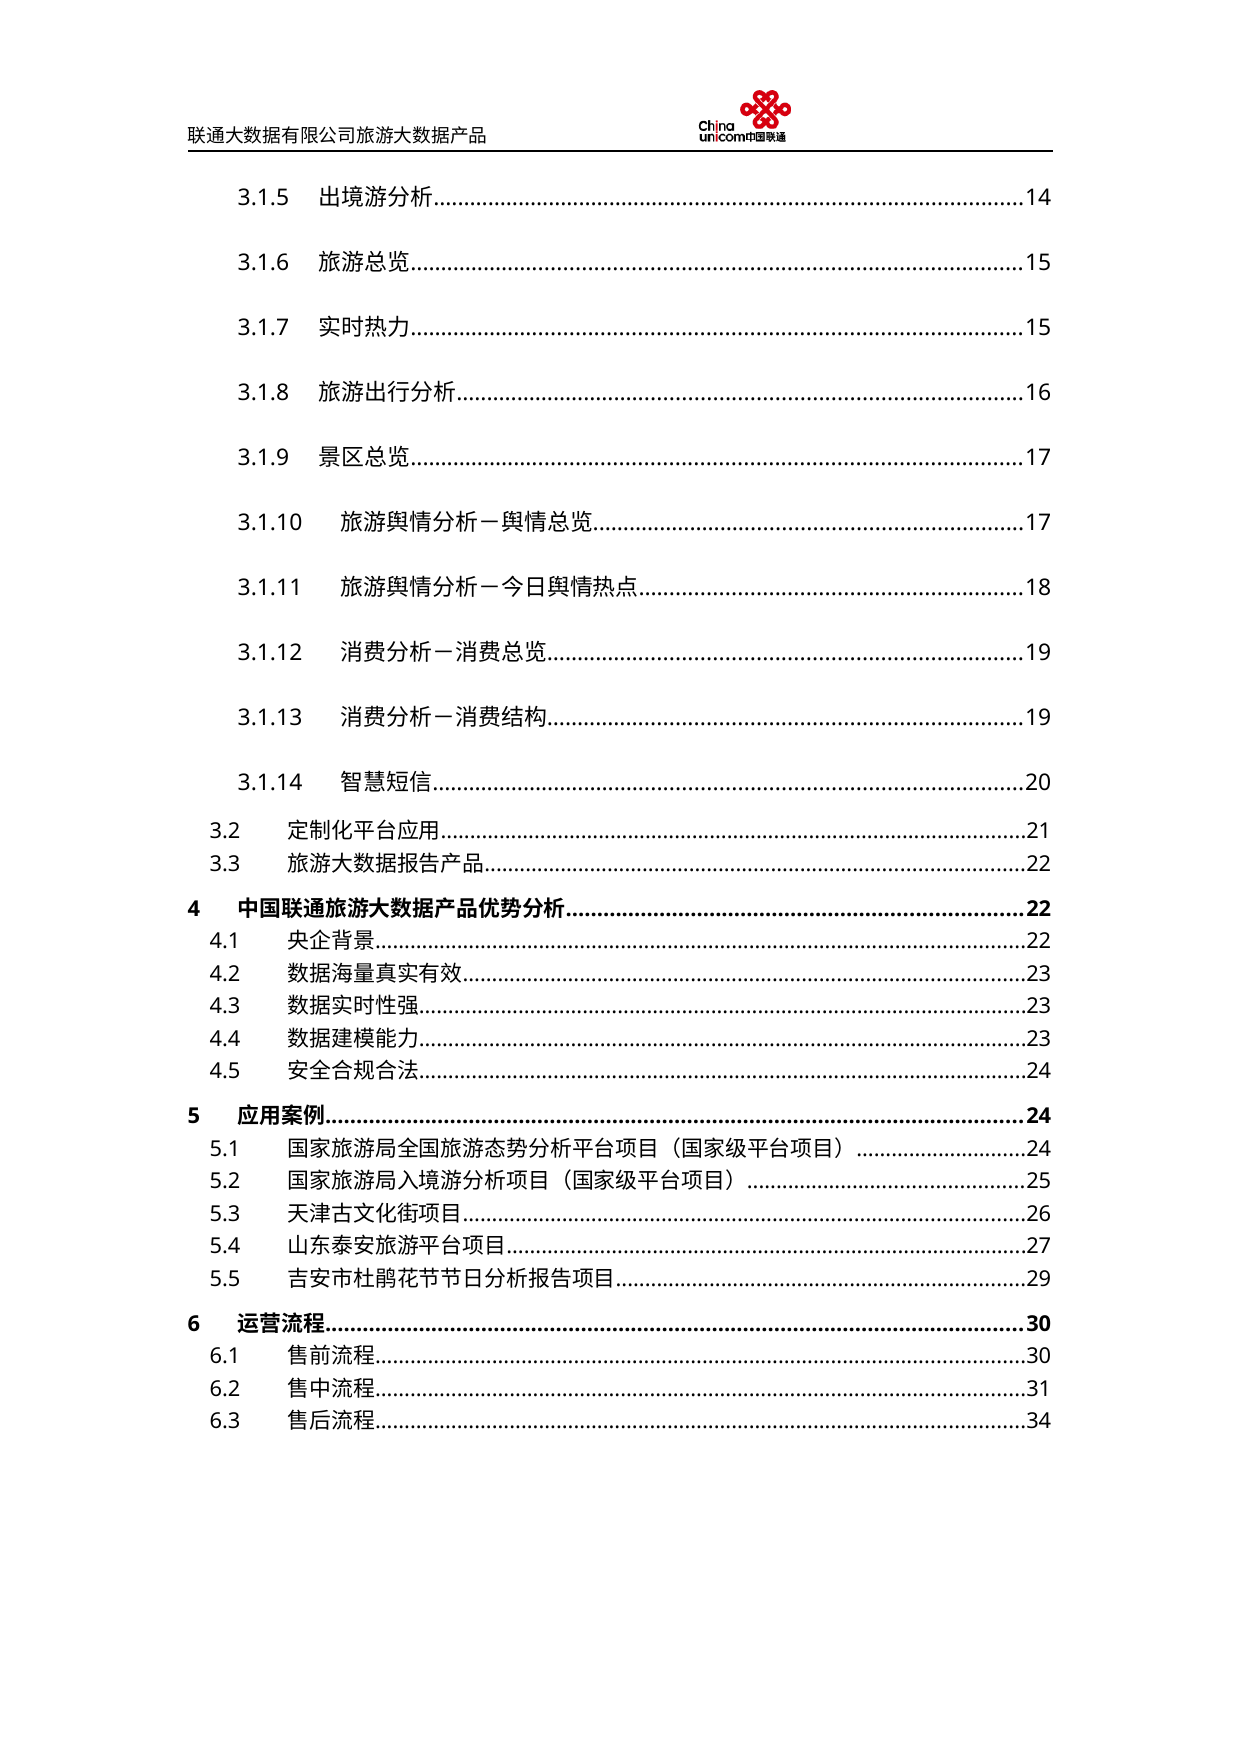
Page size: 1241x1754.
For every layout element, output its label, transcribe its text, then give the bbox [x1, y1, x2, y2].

text 6.1 售前流程 30 [209, 1338, 1053, 1370]
text 3.1.12 消费分析－消费总览 19 [237, 618, 1053, 683]
text 4.3 数据实时性强 23 [209, 988, 1053, 1020]
text 4.4 数据建模能力 23 [209, 1020, 1053, 1053]
text 6.2 售中流程 31 [209, 1370, 1053, 1403]
text 5 应用案例 24 [187, 1098, 1053, 1130]
text 3.1.8 旅游出行分析 16 [237, 358, 1053, 423]
text 5.4 山东泰安旅游平台项目 27 [209, 1228, 1053, 1260]
text 4.1 央企背景 22 [209, 923, 1053, 955]
text 5.5 吉安市杜鹃花节节日分析报告项目 29 [209, 1260, 1053, 1293]
text 3.1.11 旅游舆情分析－今日舆情热点 18 [237, 553, 1053, 618]
text 3.1.10 旅游舆情分析－舆情总览 17 [237, 488, 1053, 553]
text 5.2 国家旅游局入境游分析项目（国家级平台项目） 25 [209, 1163, 1053, 1195]
text 3.1.13 消费分析－消费结构 19 [237, 683, 1053, 748]
text 3.1.9 景区总览 17 [237, 423, 1053, 488]
text 5.1 国家旅游局全国旅游态势分析平台项目（国家级平台项目） 24 [209, 1130, 1053, 1163]
text 4.2 数据海量真实有效 23 [209, 955, 1053, 988]
text 4.5 安全合规合法 24 [209, 1053, 1053, 1085]
picture [672, 88, 822, 143]
text 3.1.14 智慧短信 20 [237, 748, 1053, 813]
text 3.3 旅游大数据报告产品 22 [209, 845, 1053, 878]
text 3.1.5 出境游分析 14 [237, 163, 1053, 228]
text 3.1.7 实时热力 15 [237, 293, 1053, 358]
text 3.2 定制化平台应用 21 [209, 813, 1053, 845]
text 4 中国联通旅游大数据产品优势分析 22 [187, 890, 1053, 923]
text 5.3 天津古文化街项目 26 [209, 1195, 1053, 1228]
text 6 运营流程 30 [187, 1305, 1053, 1338]
text 3.1.6 旅游总览 15 [237, 228, 1053, 293]
text 6.3 售后流程 34 [209, 1403, 1053, 1435]
